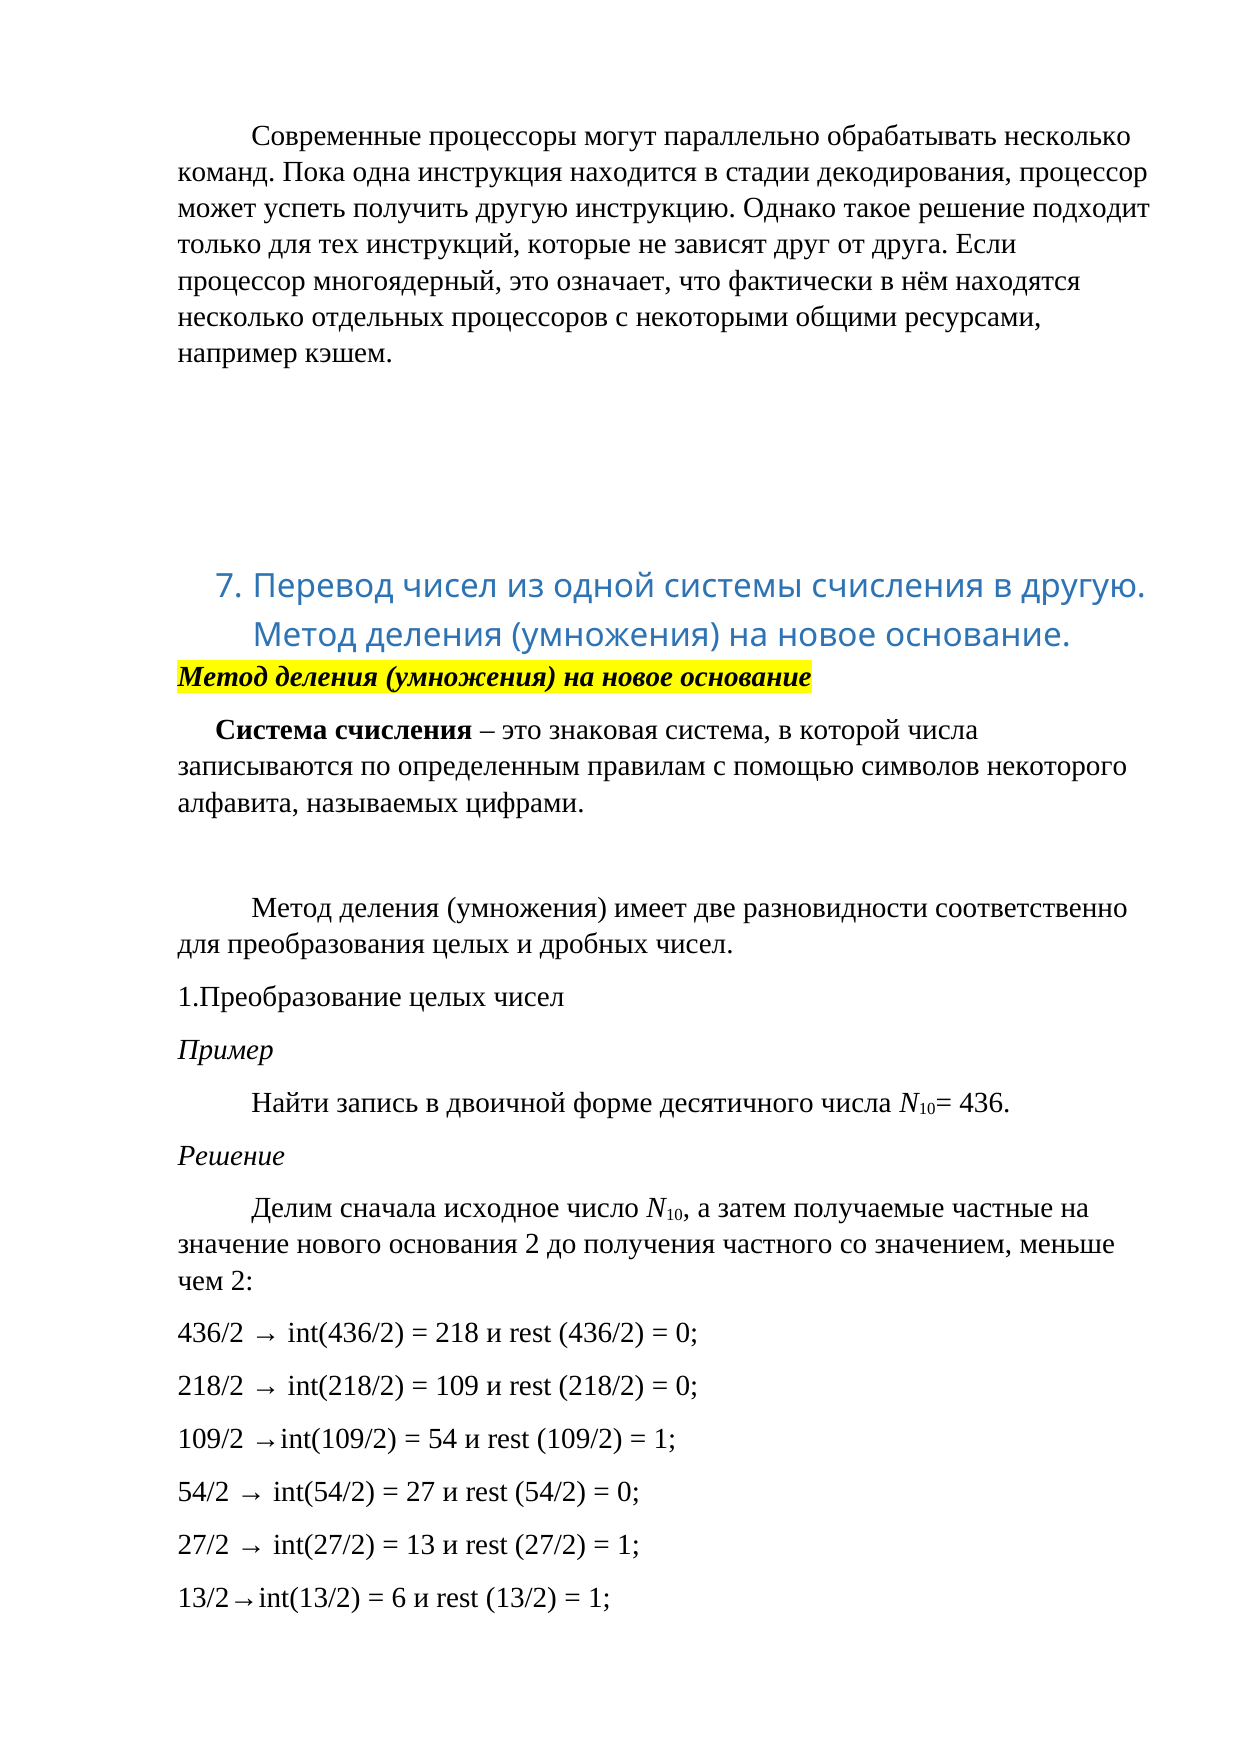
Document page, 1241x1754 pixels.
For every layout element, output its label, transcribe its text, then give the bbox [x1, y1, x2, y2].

text Делим сначала исходное число N10, а затем получаемые частные на значение нового основания 2 до получения частного со значением, меньше чем 2: [177, 1191, 1152, 1296]
text 13/2→int(13/2) = 6 и rest (13/2) = 1; [177, 1580, 1152, 1613]
text Метод деления (умножения) на новое основание [177, 659, 1152, 693]
text Пример [177, 1032, 1152, 1066]
subtitle Перевод чисел из одной системы счисления в другую. Метод деления (умножения) на новое основание. [215, 562, 1152, 656]
text 27/2 → int(27/2) = 13 и rest (27/2) = 1; [177, 1527, 1152, 1560]
text 436/2 → int(436/2) = 218 и rest (436/2) = 0; [177, 1316, 1152, 1349]
text Система счисления – это знаковая система, в которой числа записываются по определенным правилам с помощью символов некоторого алфавита, называемых цифрами. [177, 712, 1152, 818]
text 109/2 →int(109/2) = 54 и rest (109/2) = 1; [177, 1421, 1152, 1455]
text Современные процессоры могут параллельно обрабатывать несколько команд. Пока одна инструкция находится в стадии декодирования, процессор может успеть получить другую инструкцию. Однако такое решение подходит только для тех инструкций, которые не зависят друг от друга. Если процессор многоядерный, это означает, что фактически в нём находятся несколько отдельных процессоров с некоторыми общими ресурсами, например кэшем. [177, 118, 1152, 368]
text 218/2 → int(218/2) = 109 и rest (218/2) = 0; [177, 1368, 1152, 1402]
text 1.Преобразование целых чисел [177, 979, 1152, 1013]
text Решение [177, 1138, 1152, 1171]
text Метод деления (умножения) имеет две разновидности соответственно для преобразования целых и дробных чисел. [177, 890, 1152, 960]
text 54/2 → int(54/2) = 27 и rest (54/2) = 0; [177, 1474, 1152, 1508]
text Найти запись в двоичной форме десятичного числа N10= 436. [177, 1085, 1152, 1118]
